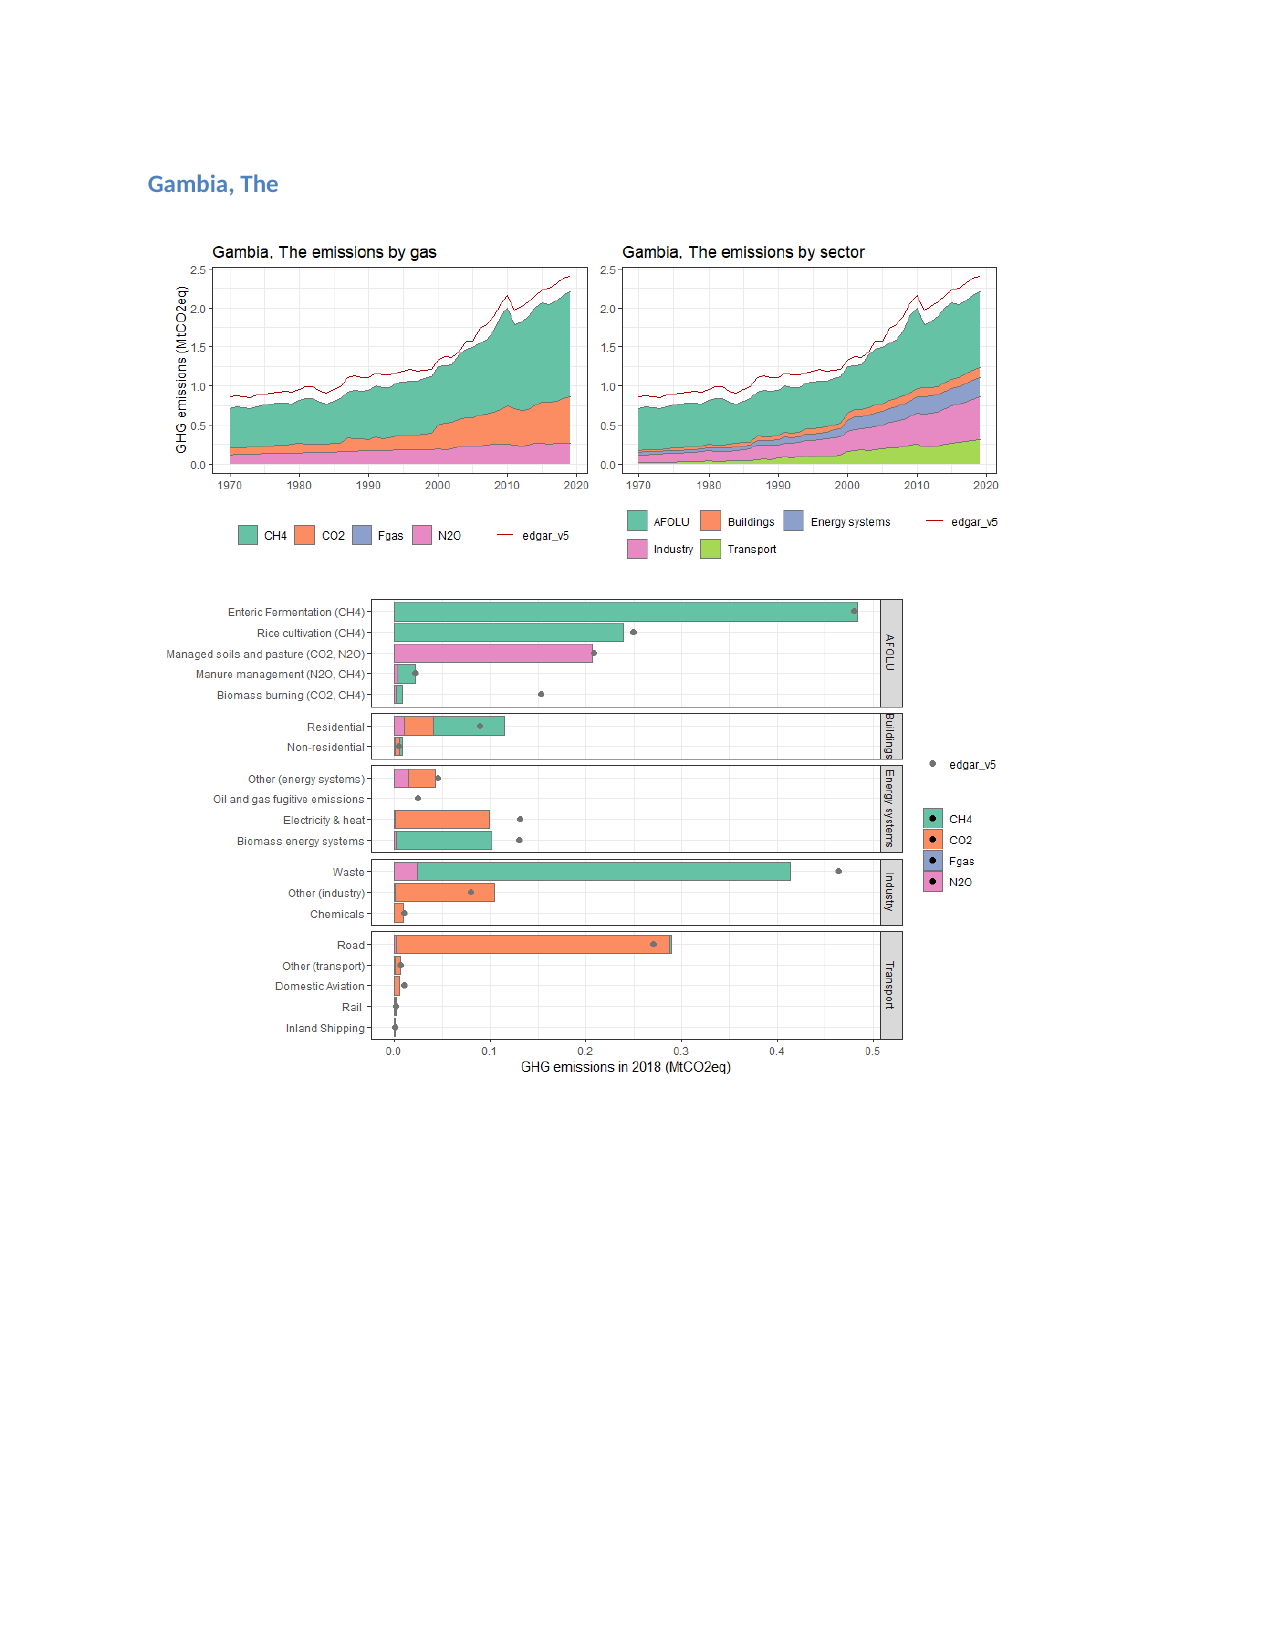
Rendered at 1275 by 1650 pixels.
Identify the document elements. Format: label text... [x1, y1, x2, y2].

picture [147, 217, 1023, 1093]
subtitle Gambia, The [148, 168, 1127, 199]
